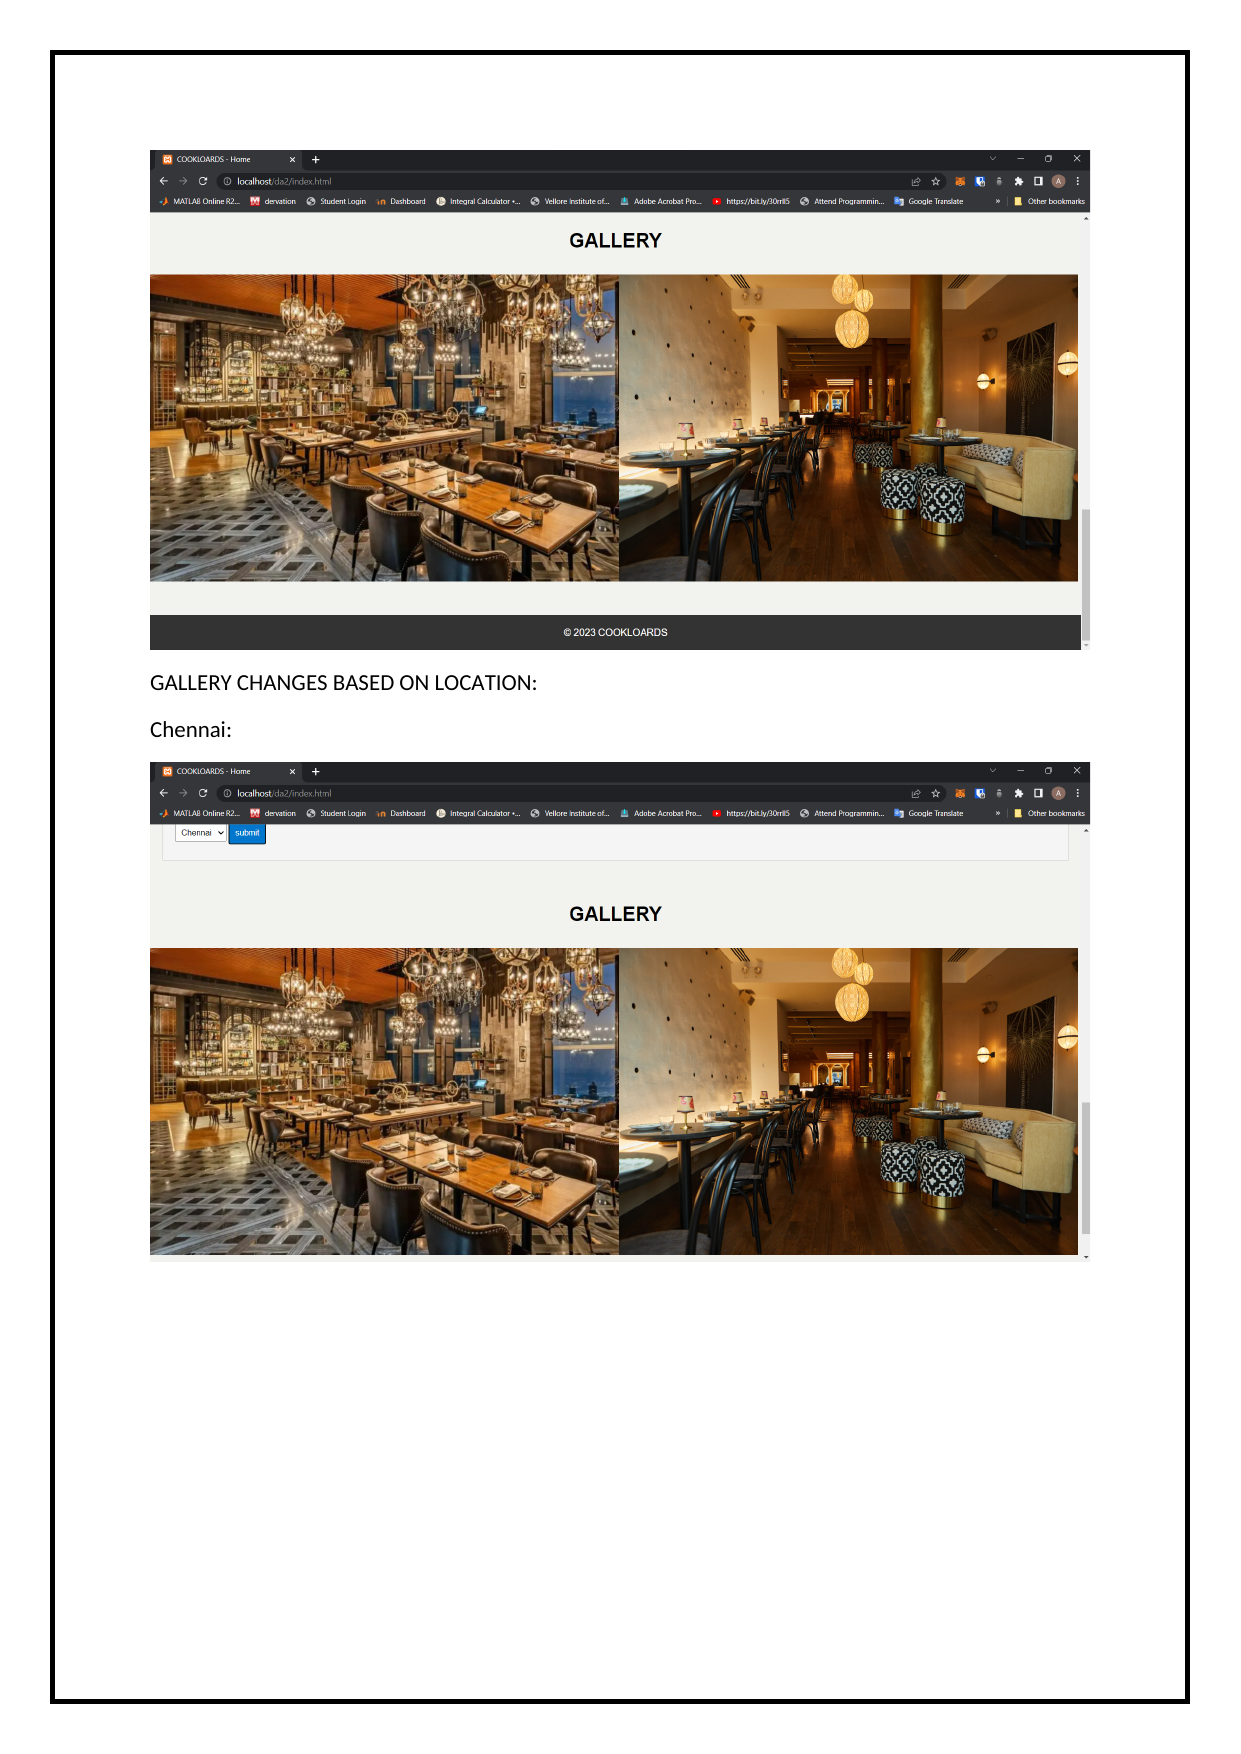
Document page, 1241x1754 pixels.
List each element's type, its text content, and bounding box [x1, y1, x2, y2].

text GALLERY CHANGES BASED ON LOCATION: [150, 668, 1090, 696]
picture [150, 762, 1091, 1262]
text Chennai: [150, 715, 1090, 743]
picture [150, 150, 1091, 650]
